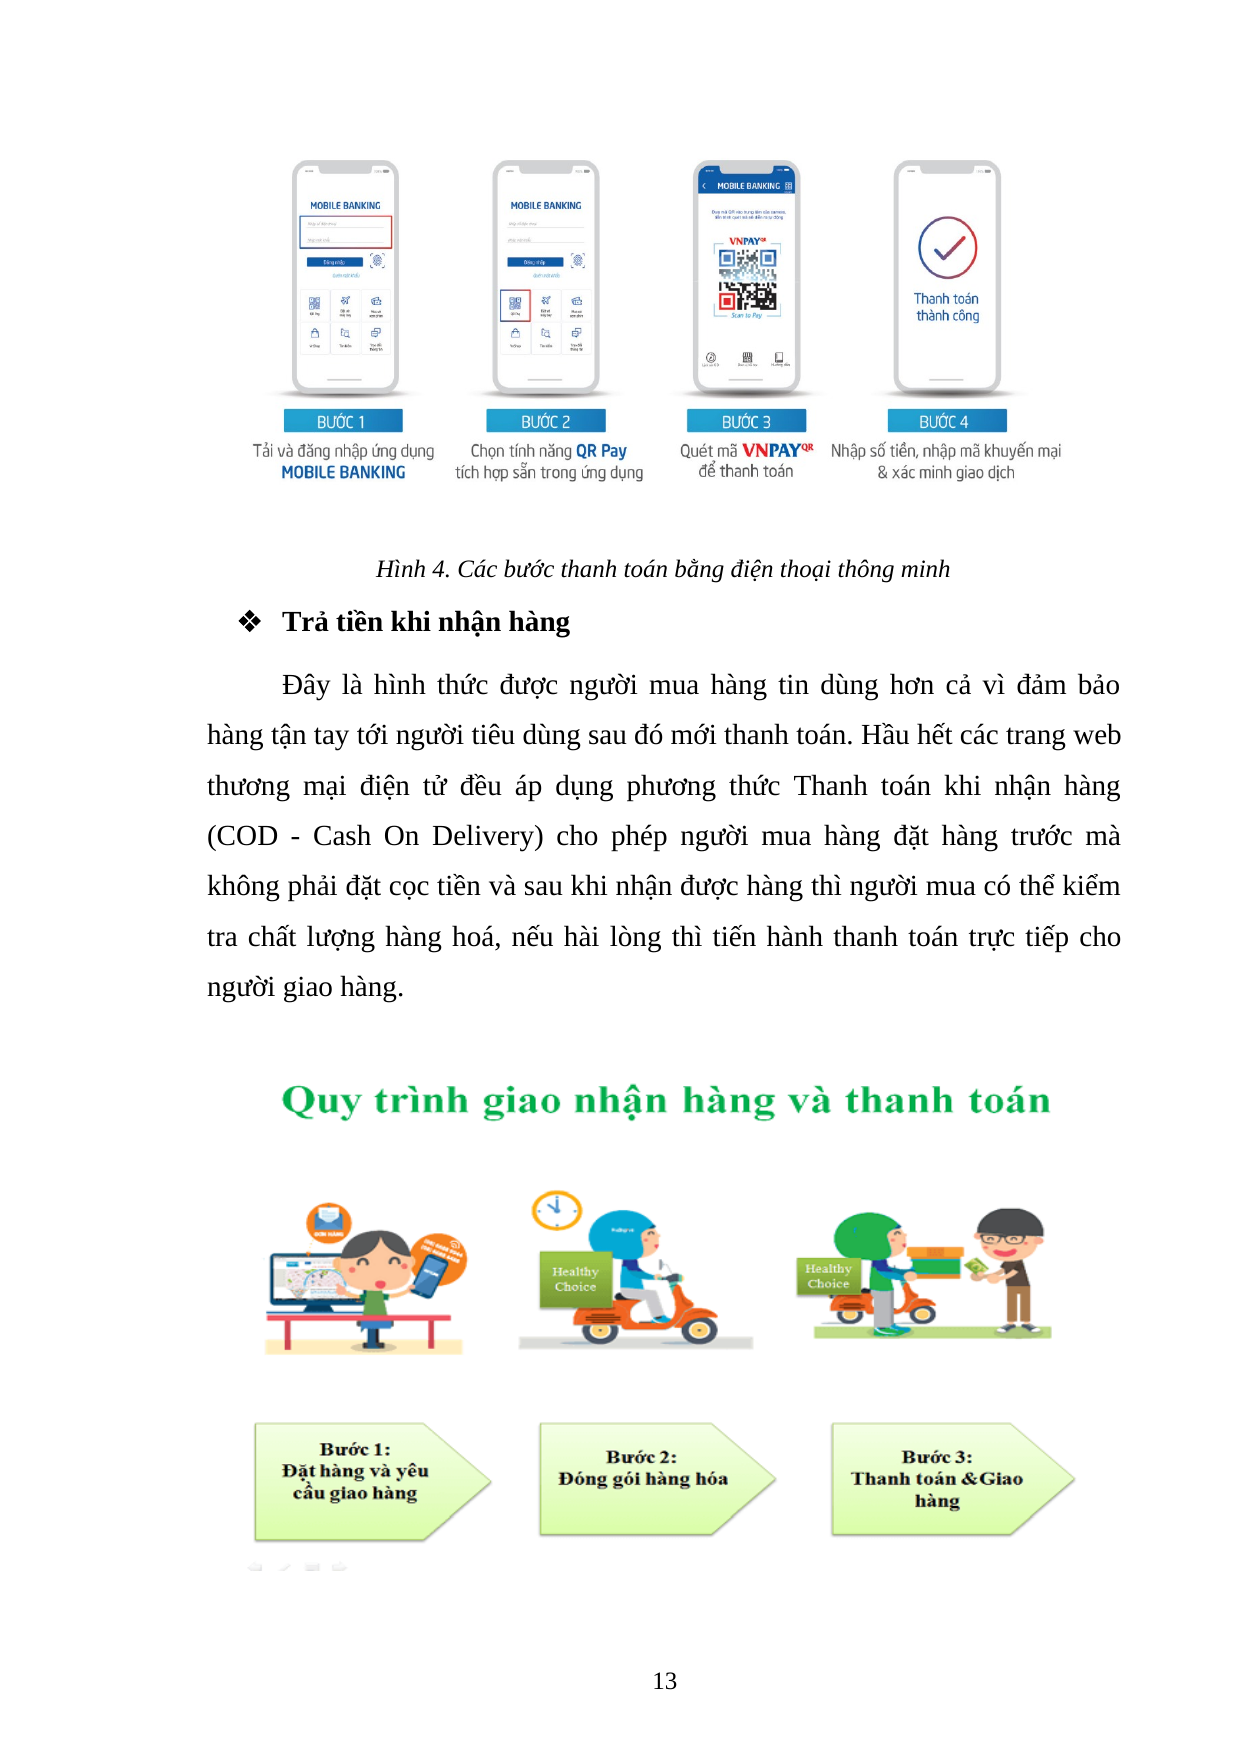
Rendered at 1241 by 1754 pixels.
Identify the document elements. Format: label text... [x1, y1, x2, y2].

text Đây là hình thức được người mua hàng tin dùng hơn cả vì đảm bảo hàng tận tay tới người tiêu dùng sau đó mới thanh toán. Hầu hết các trang web thương mại điện tử đều áp dụng phương thức Thanh toán khi nhận hàng (COD - Cash On Delivery) cho phép người mua hàng đặt hàng trước mà không phải đặt cọc tiền và sau khi nhận được hàng thì người mua có thể kiểm tra chất lượng hàng hoá, nếu hài lòng thì tiến hành thanh toán trực tiếp cho người giao hàng. [207, 667, 1122, 1002]
picture [242, 1031, 1087, 1571]
picture [232, 123, 1097, 517]
list Trả tiền khi nhận hàng [207, 604, 1122, 638]
